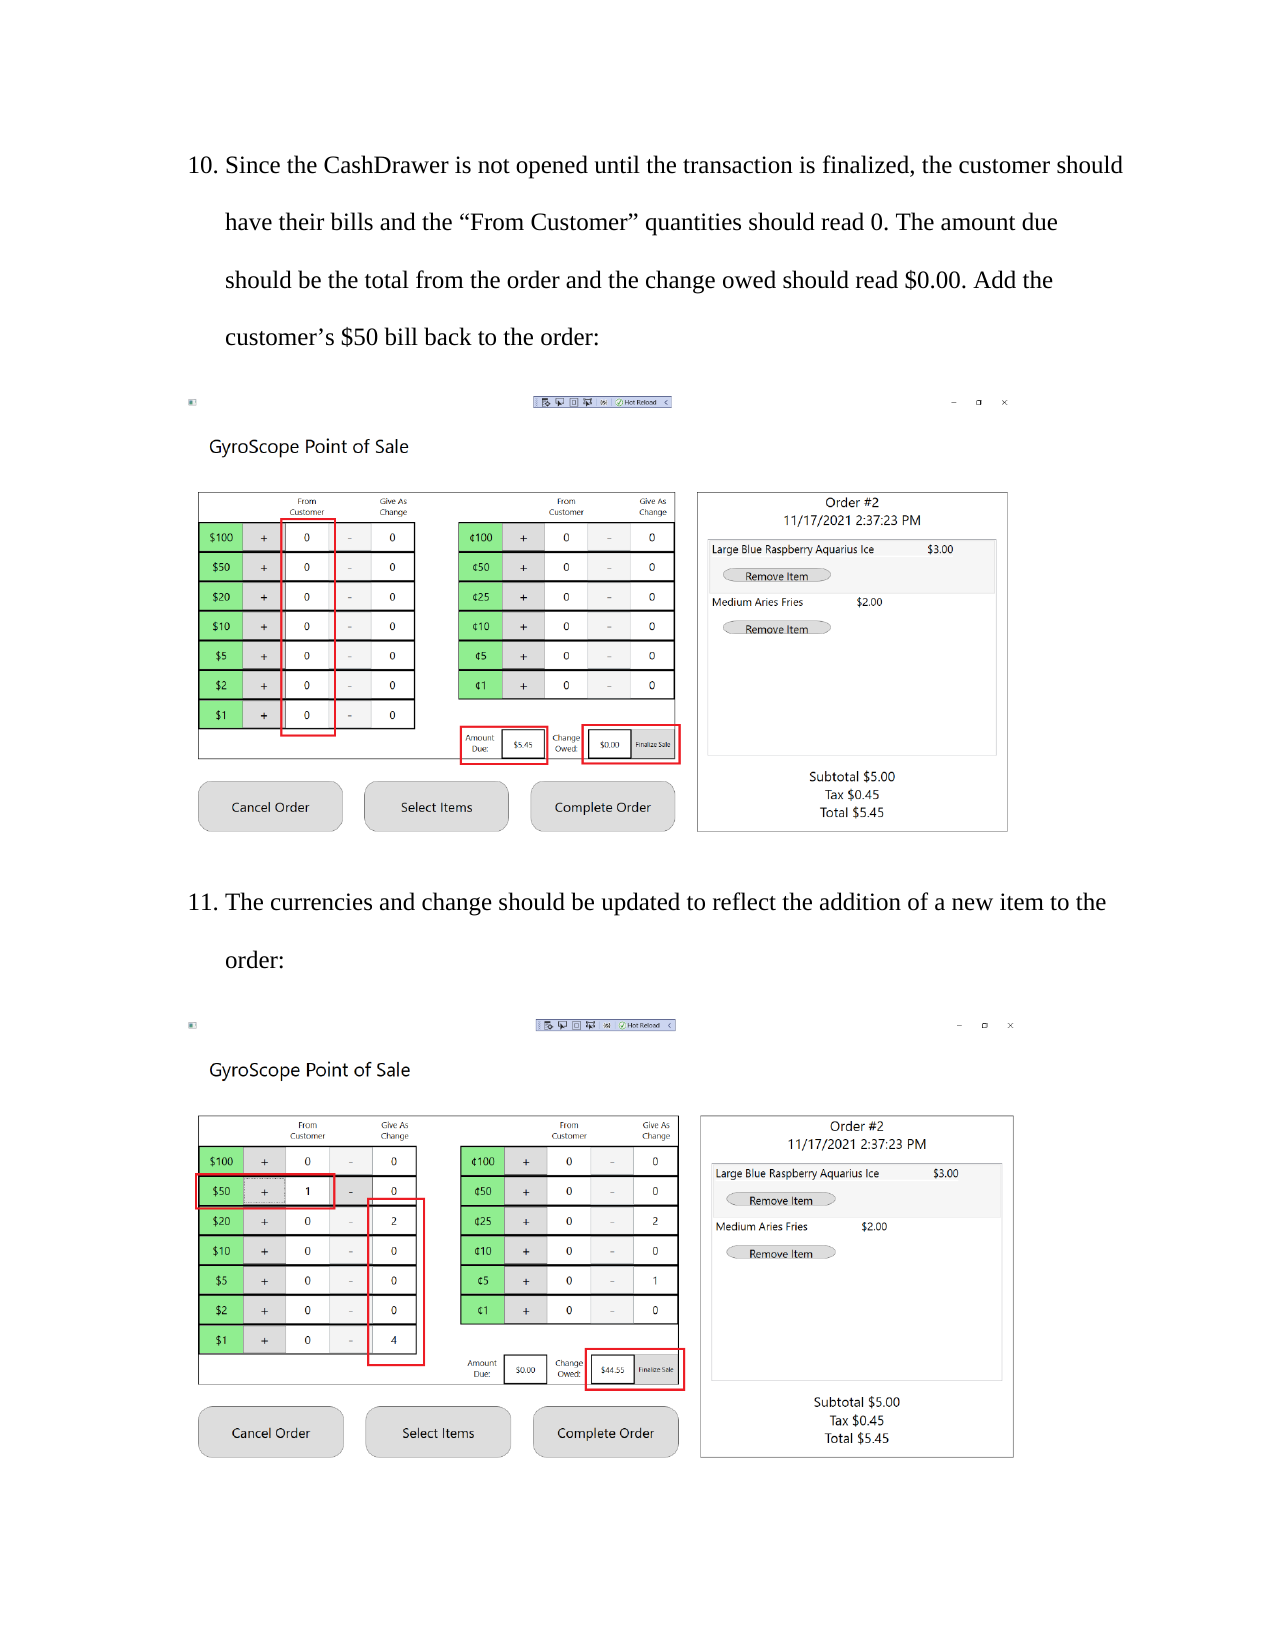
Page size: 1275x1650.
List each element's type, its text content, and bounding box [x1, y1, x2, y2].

picture [187, 396, 1018, 842]
list Since the CashDrawer is not opened until the transaction is finalized, the customer should have their bills and the “From Customer” quantities should read 0. The amount due should be the total from the order and the change owed should read $0.00. Add the customer’s $50 bill back to the order: [187, 150, 1125, 351]
picture [187, 1019, 1024, 1468]
list The currencies and change should be updated to reflect the addition of a new item to the order: [187, 887, 1125, 974]
